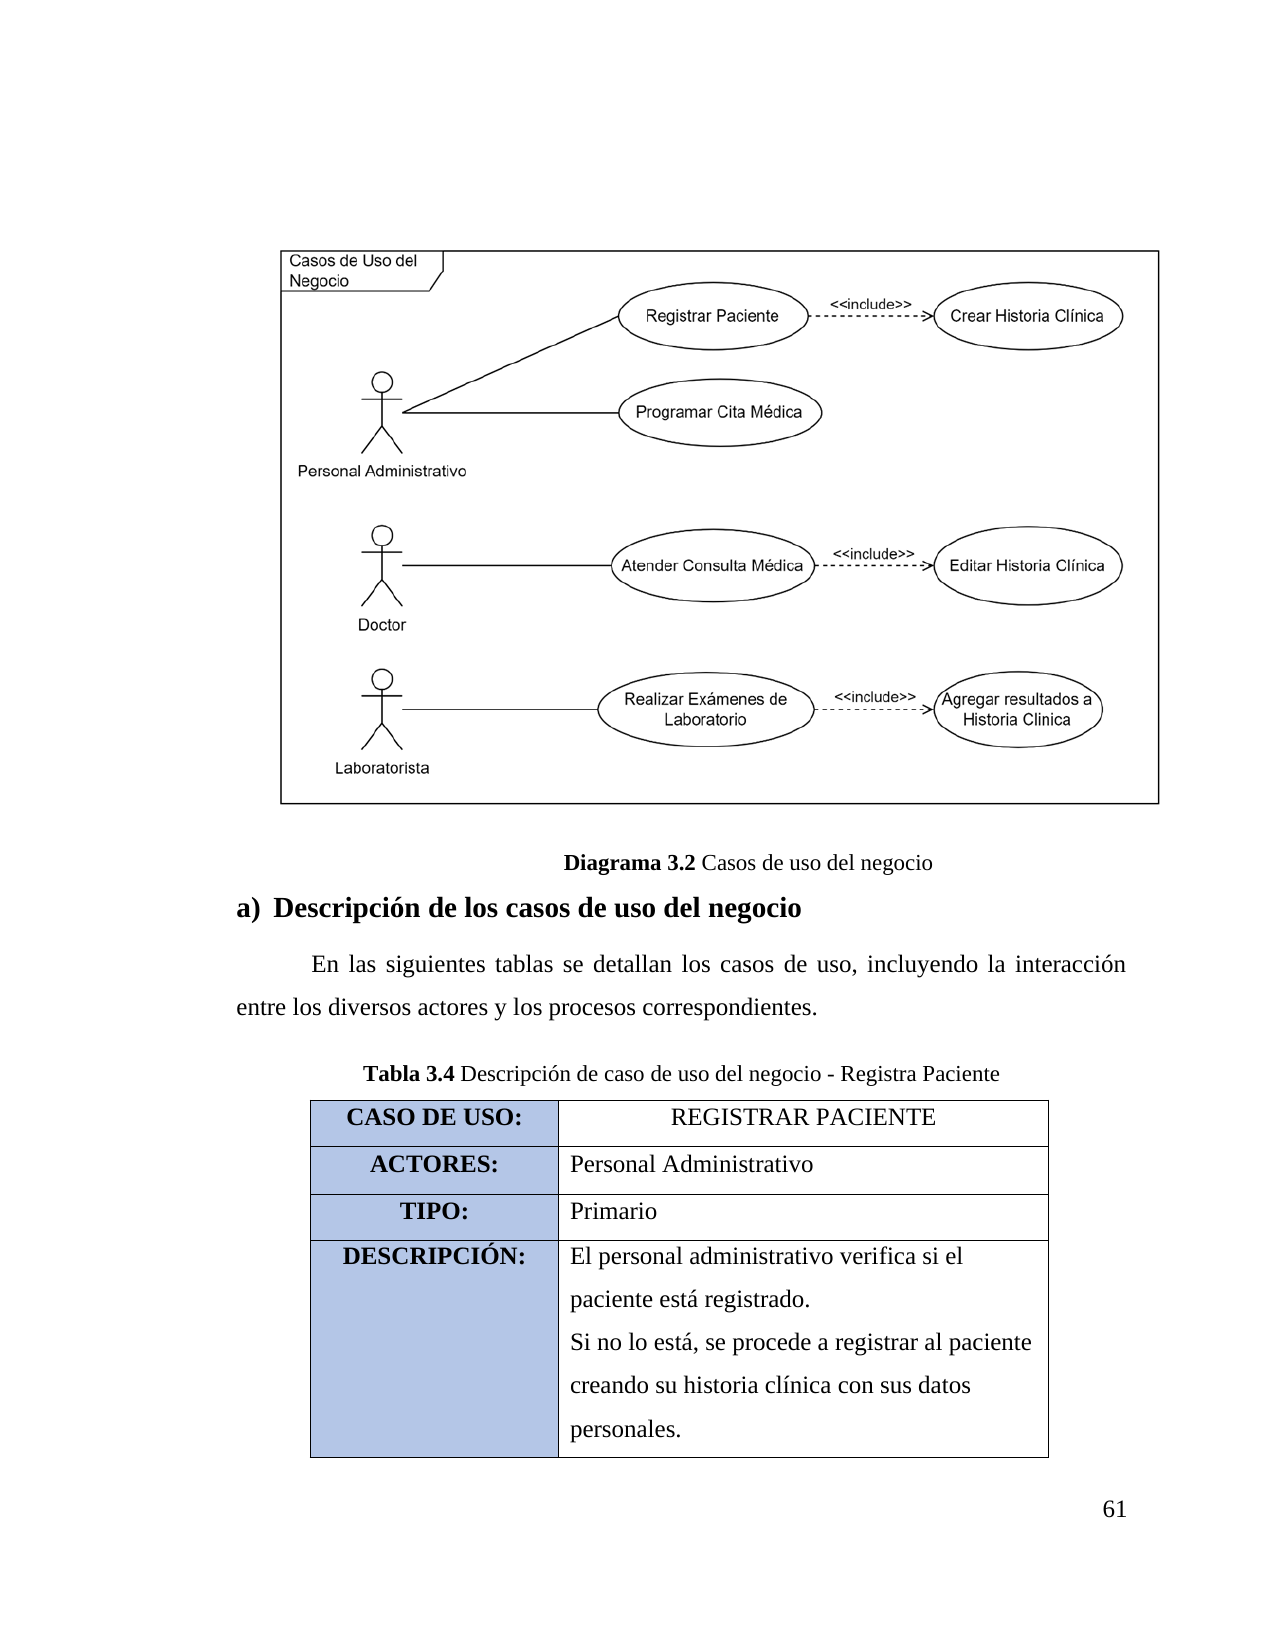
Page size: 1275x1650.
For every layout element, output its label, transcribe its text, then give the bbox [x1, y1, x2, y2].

table_cell TIPO: [311, 1195, 558, 1240]
text En las siguientes tablas se detallan los casos de uso, incluyendo la interacción entre los diversos actores y los procesos correspondientes. [236, 949, 1127, 1021]
picture [266, 236, 1174, 819]
table_cell ACTORES: [311, 1147, 558, 1194]
table_cell Primario [559, 1195, 1048, 1240]
table_cell Personal Administrativo [559, 1147, 1048, 1194]
table_cell DESCRIPCIÓN: [311, 1241, 558, 1457]
text Tabla 3.4 Descripción de caso de uso del negocio - Registra Paciente [236, 1060, 1127, 1086]
table_header CASO DE USO: [311, 1101, 558, 1146]
subtitle Descripción de los casos de uso del negocio [236, 833, 1127, 924]
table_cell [559, 1241, 1048, 1457]
table_header REGISTRAR PACIENTE [559, 1101, 1048, 1146]
